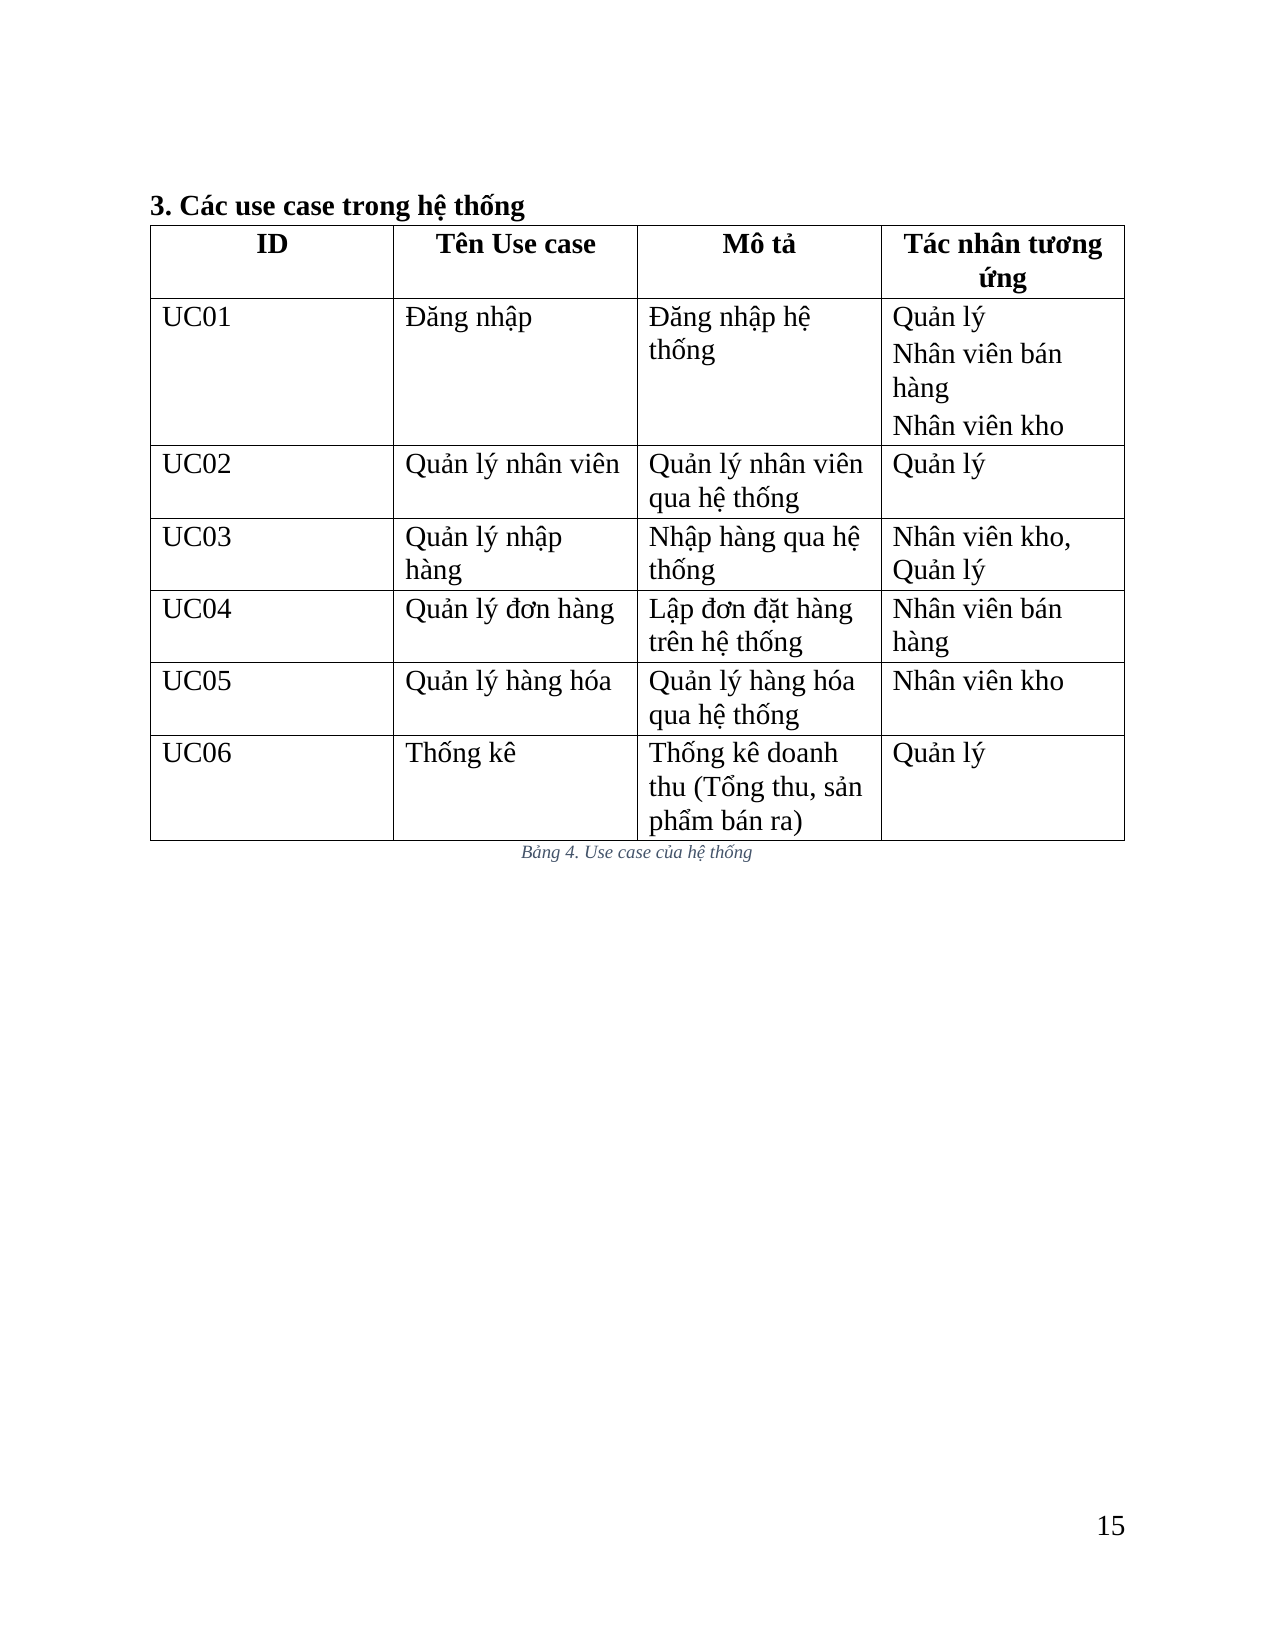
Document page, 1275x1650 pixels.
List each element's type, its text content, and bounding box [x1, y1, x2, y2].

table_cell UC06 [151, 736, 393, 840]
table_cell Quản lý đơn hàng [394, 591, 637, 662]
table_cell Nhân viên kho [882, 663, 1124, 734]
table_header ID [151, 226, 393, 298]
table_cell Quản lý hàng hóa qua hệ thống [638, 663, 881, 734]
table_header Tên Use case [394, 226, 637, 298]
table_cell Quản lý hàng hóa [394, 663, 637, 734]
table_header Mô tả [638, 226, 881, 298]
table_cell Nhân viên kho, Quản lý [882, 519, 1124, 590]
table_cell UC05 [151, 663, 393, 734]
table_cell UC03 [151, 519, 393, 590]
table_cell Quản lý nhân viên qua hệ thống [638, 446, 881, 518]
table_cell Quản lý nhân viên [394, 446, 637, 518]
table_cell Thống kê [394, 736, 637, 840]
table_cell UC02 [151, 446, 393, 518]
table_cell Đăng nhập hệ thống [638, 299, 881, 445]
table_cell UC01 [151, 299, 393, 445]
text 3. Các use case trong hệ thống [150, 188, 1125, 221]
table_cell Lập đơn đặt hàng trên hệ thống [638, 591, 881, 662]
table_cell Quản lý [882, 446, 1124, 518]
table_cell Nhập hàng qua hệ thống [638, 519, 881, 590]
table_cell Quản lý Nhân viên bán hàng Nhân viên kho [882, 299, 1124, 445]
table_cell Đăng nhập [394, 299, 637, 445]
table_cell Quản lý [882, 736, 1124, 840]
table_header Tác nhân tương ứng [882, 226, 1124, 298]
table_cell Thống kê doanh thu (Tổng thu, sản phẩm bán ra) [638, 736, 881, 840]
table_cell Quản lý nhập hàng [394, 519, 637, 590]
table_cell UC04 [151, 591, 393, 662]
table_cell Nhân viên bán hàng [882, 591, 1124, 662]
